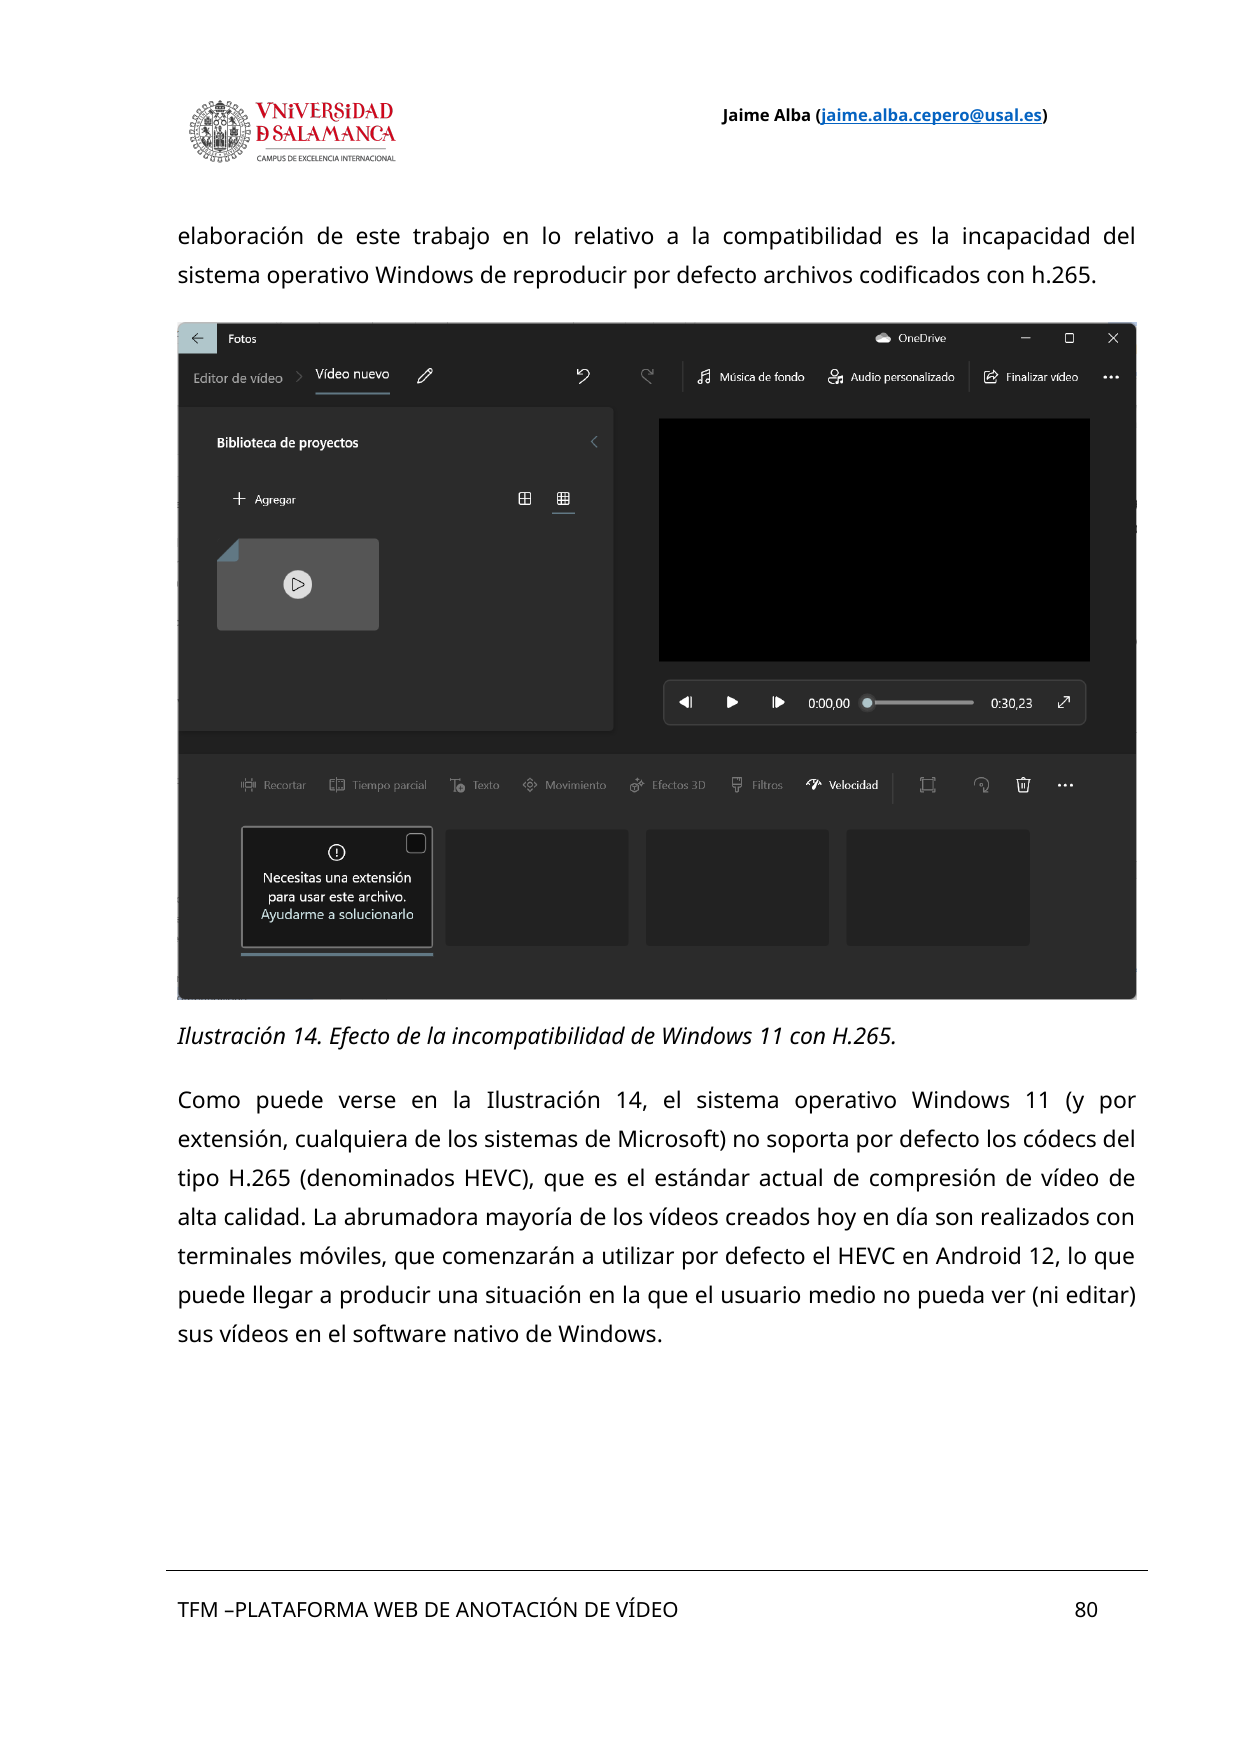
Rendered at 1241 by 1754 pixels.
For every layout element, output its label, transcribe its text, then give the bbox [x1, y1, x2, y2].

picture [177, 322, 1137, 1000]
picture [188, 99, 397, 163]
